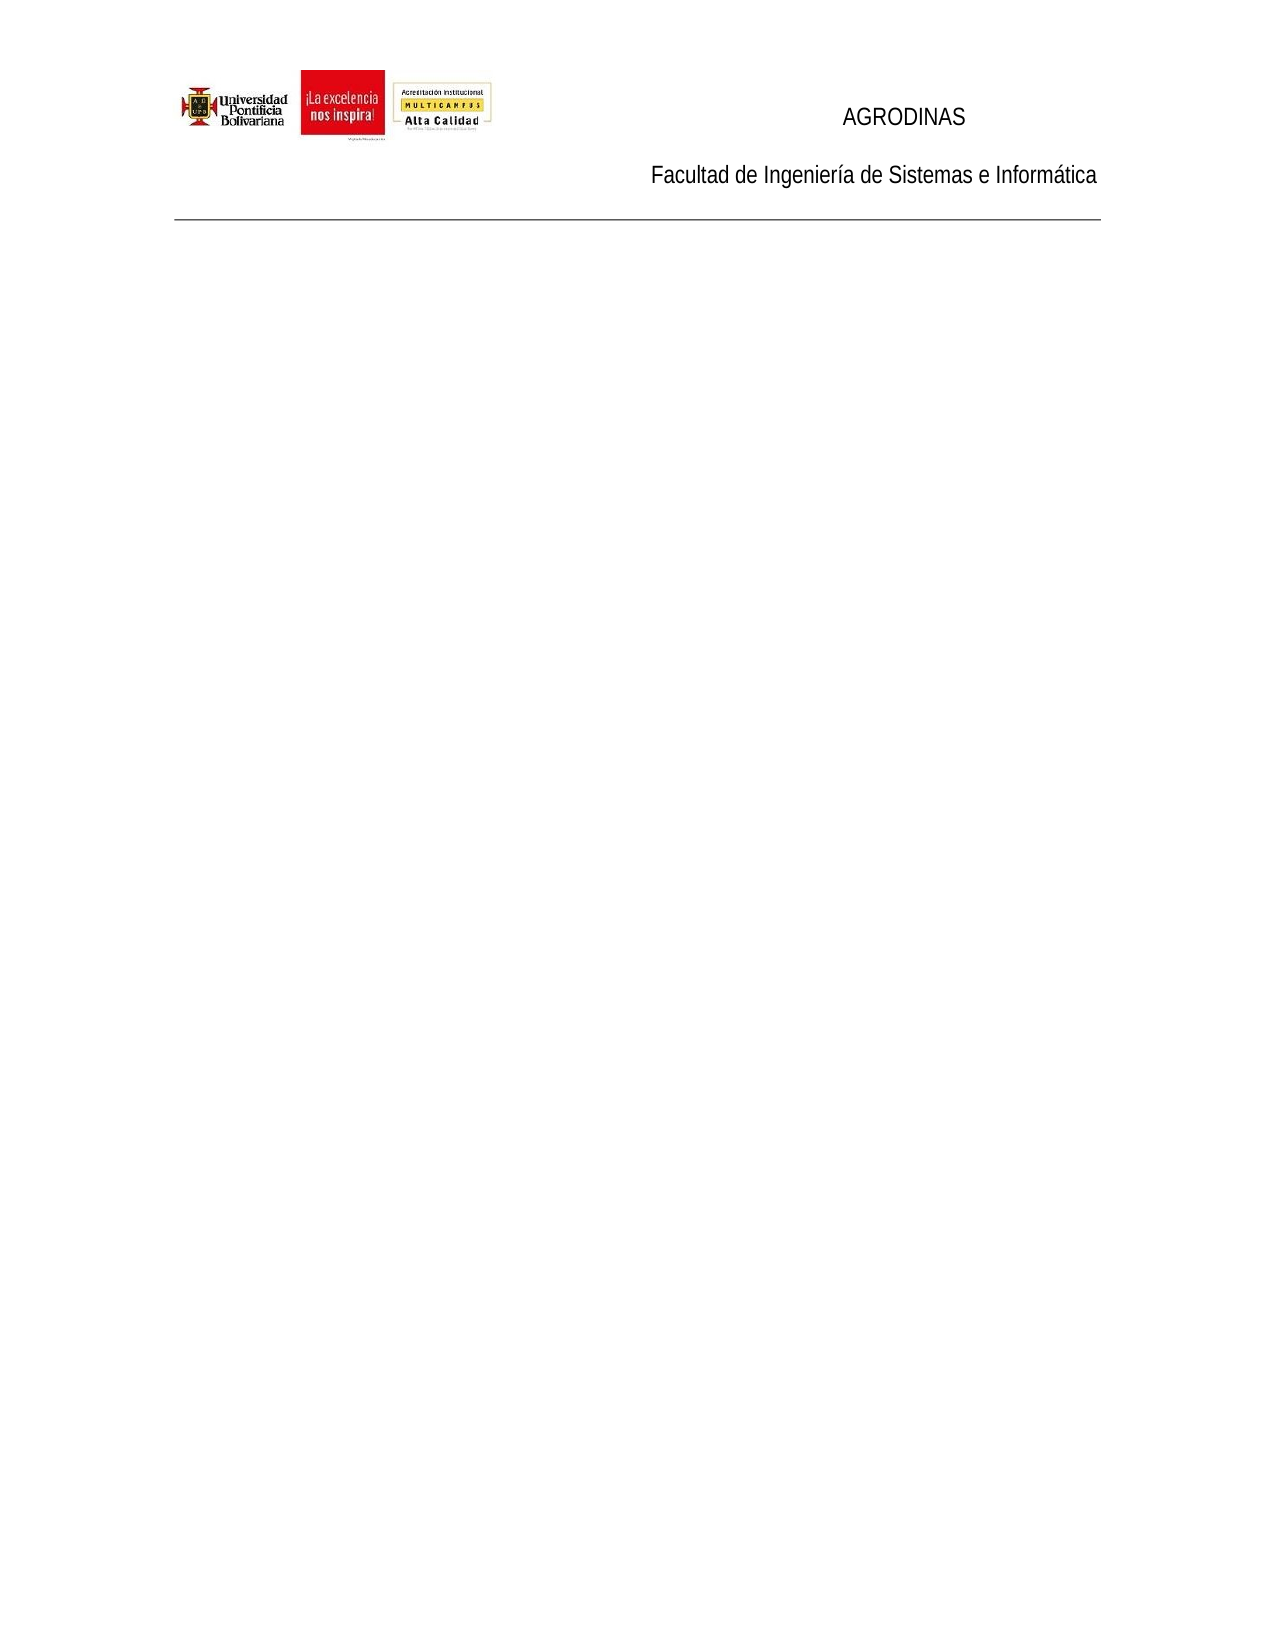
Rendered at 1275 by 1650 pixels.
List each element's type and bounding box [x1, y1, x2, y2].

picture [172, 70, 497, 147]
